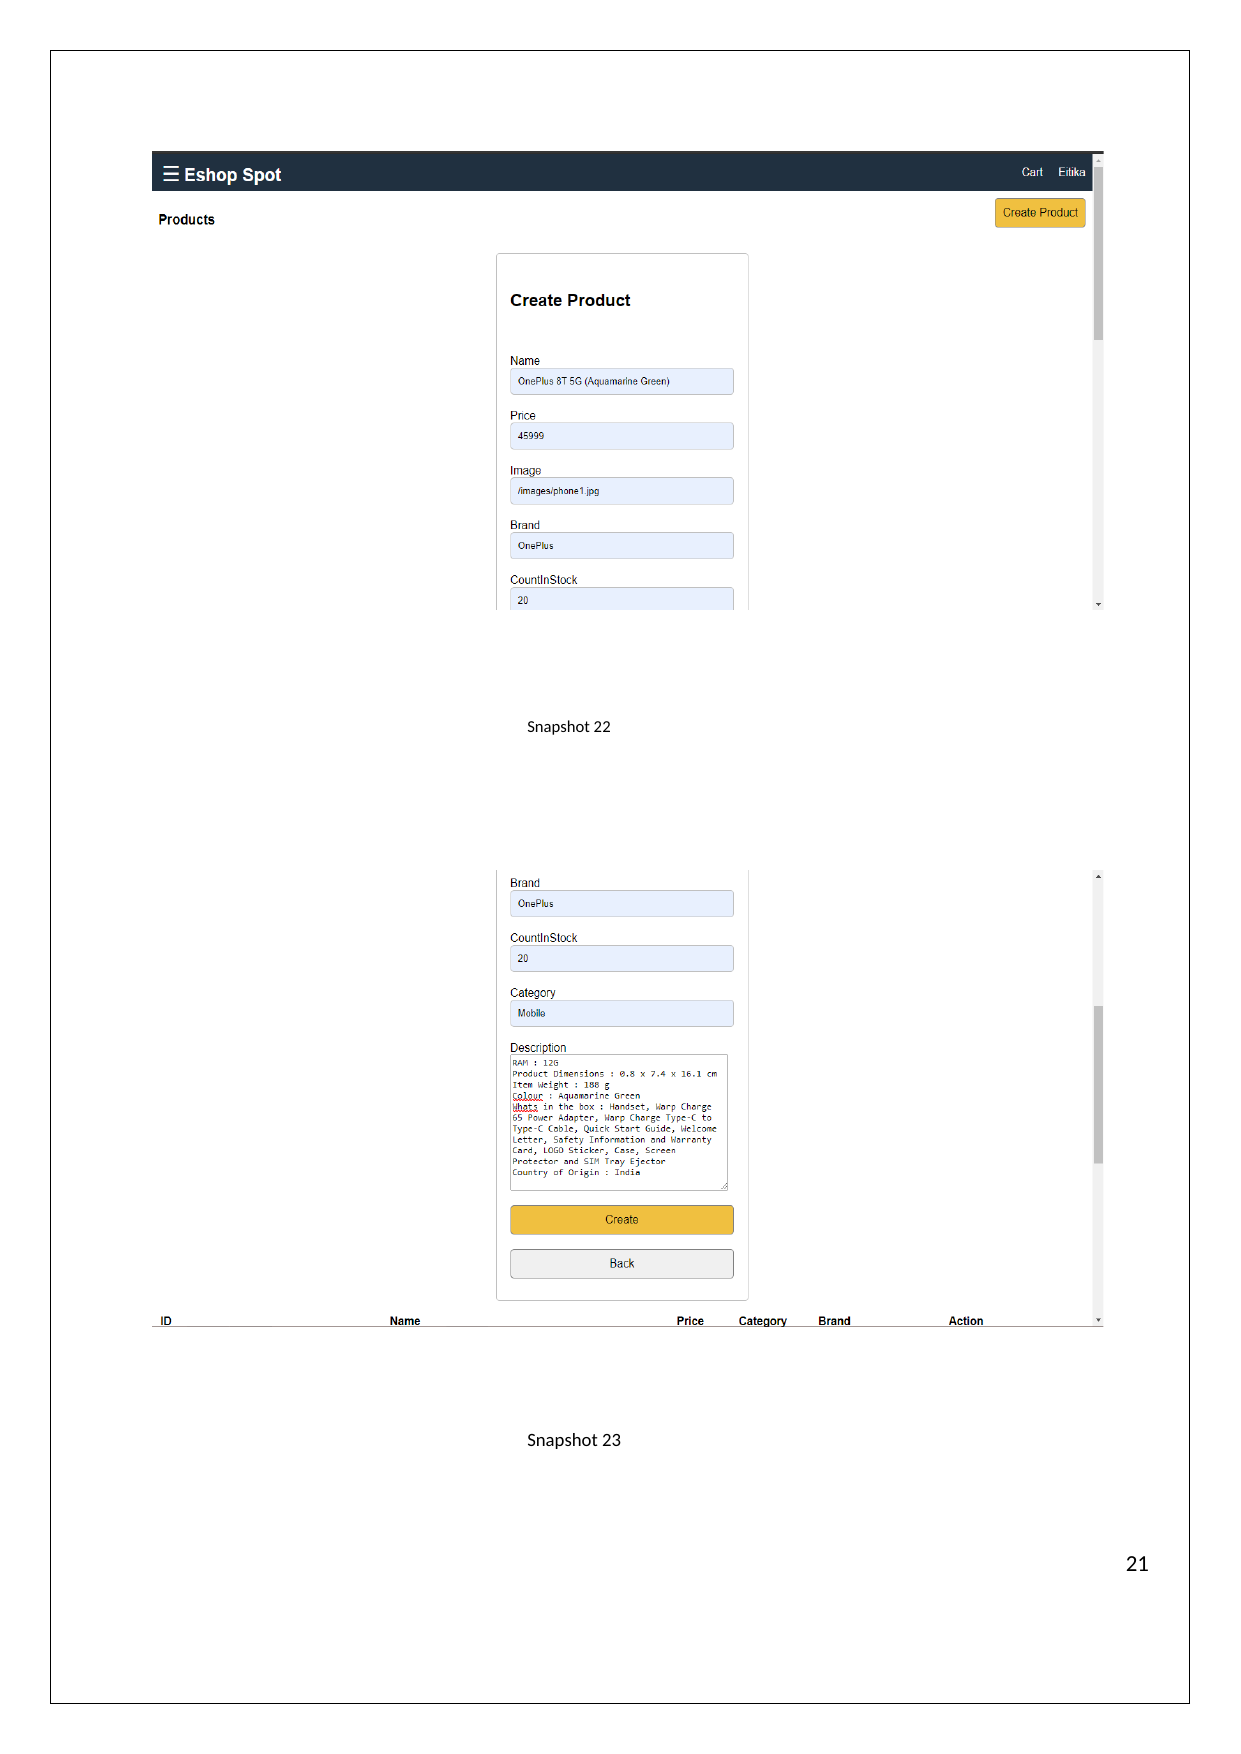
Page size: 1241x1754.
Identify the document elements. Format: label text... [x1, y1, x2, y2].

text Snapshot 23 [152, 1428, 1149, 1451]
picture [152, 151, 1104, 610]
text Snapshot 22 [527, 716, 1149, 736]
picture [152, 870, 1104, 1327]
